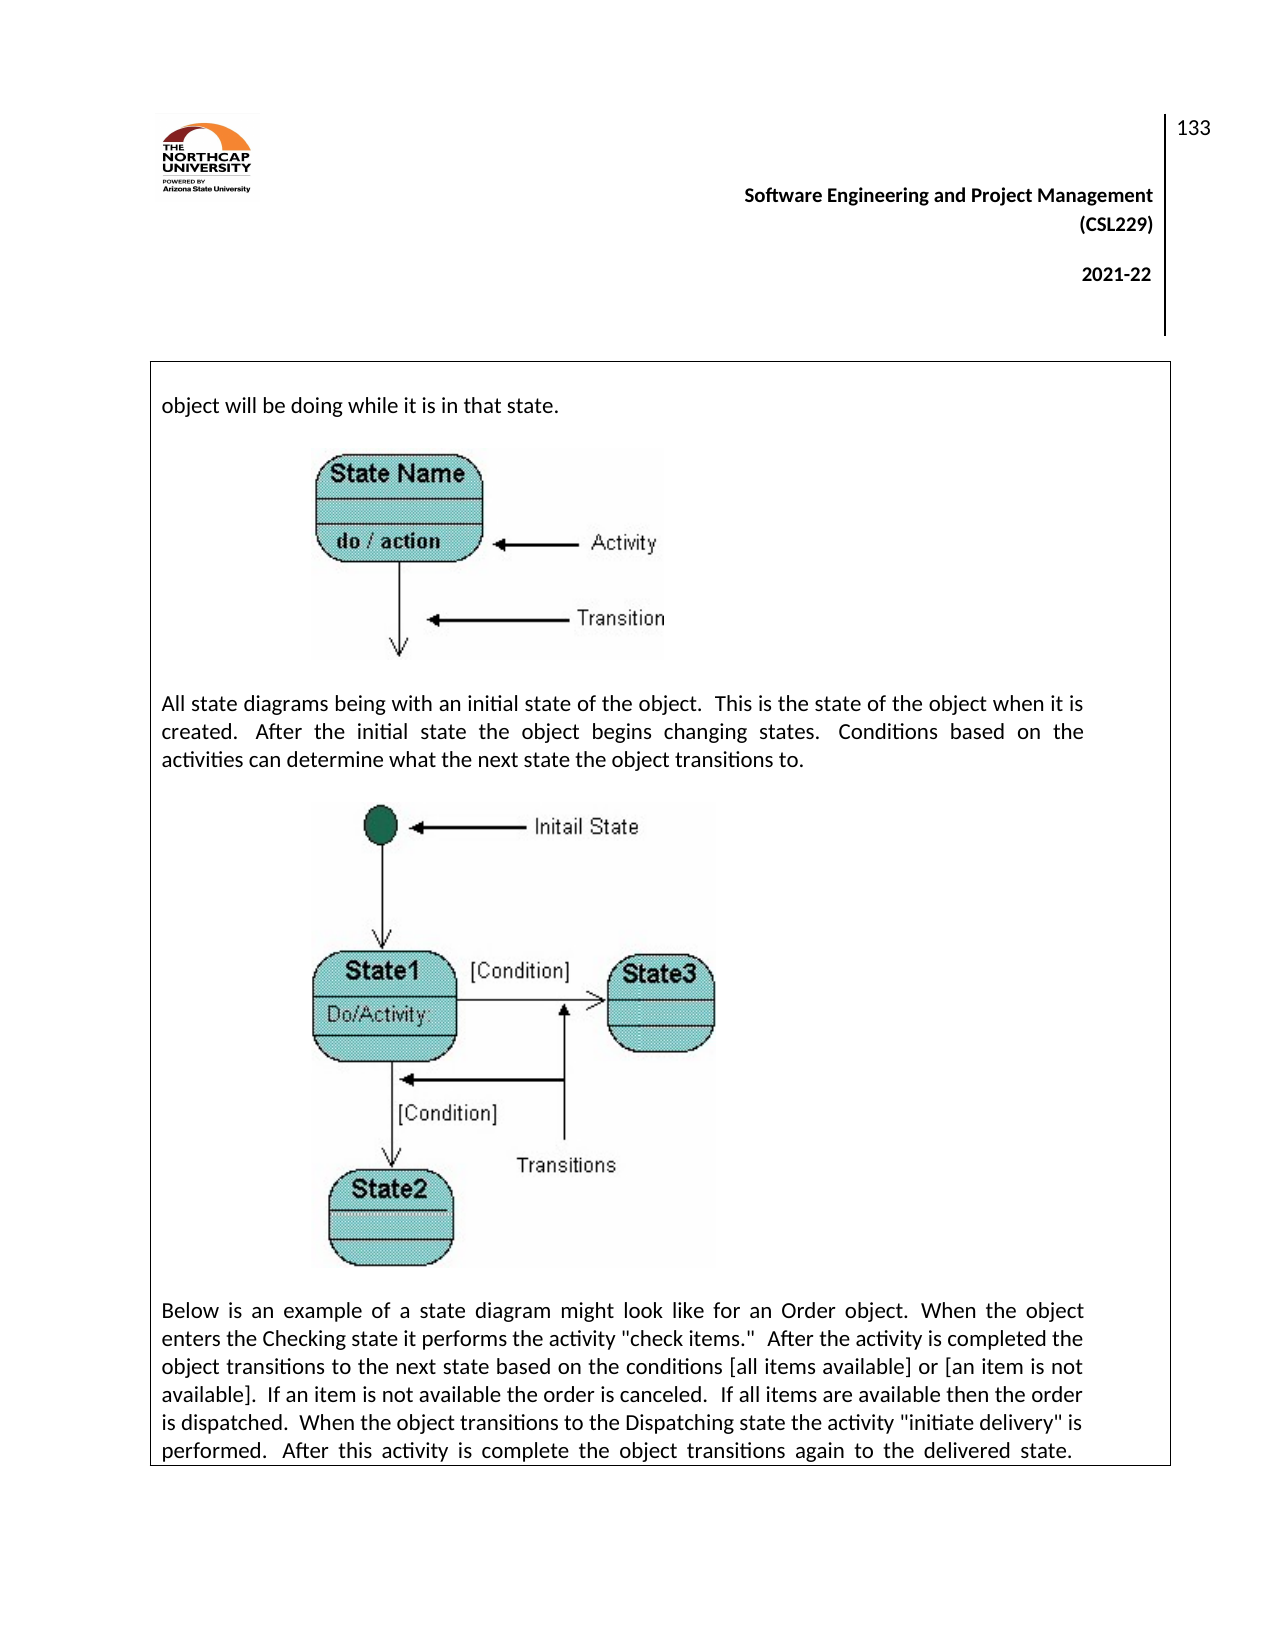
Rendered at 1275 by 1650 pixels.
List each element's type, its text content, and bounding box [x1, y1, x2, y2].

picture [311, 448, 664, 660]
picture [155, 113, 260, 202]
